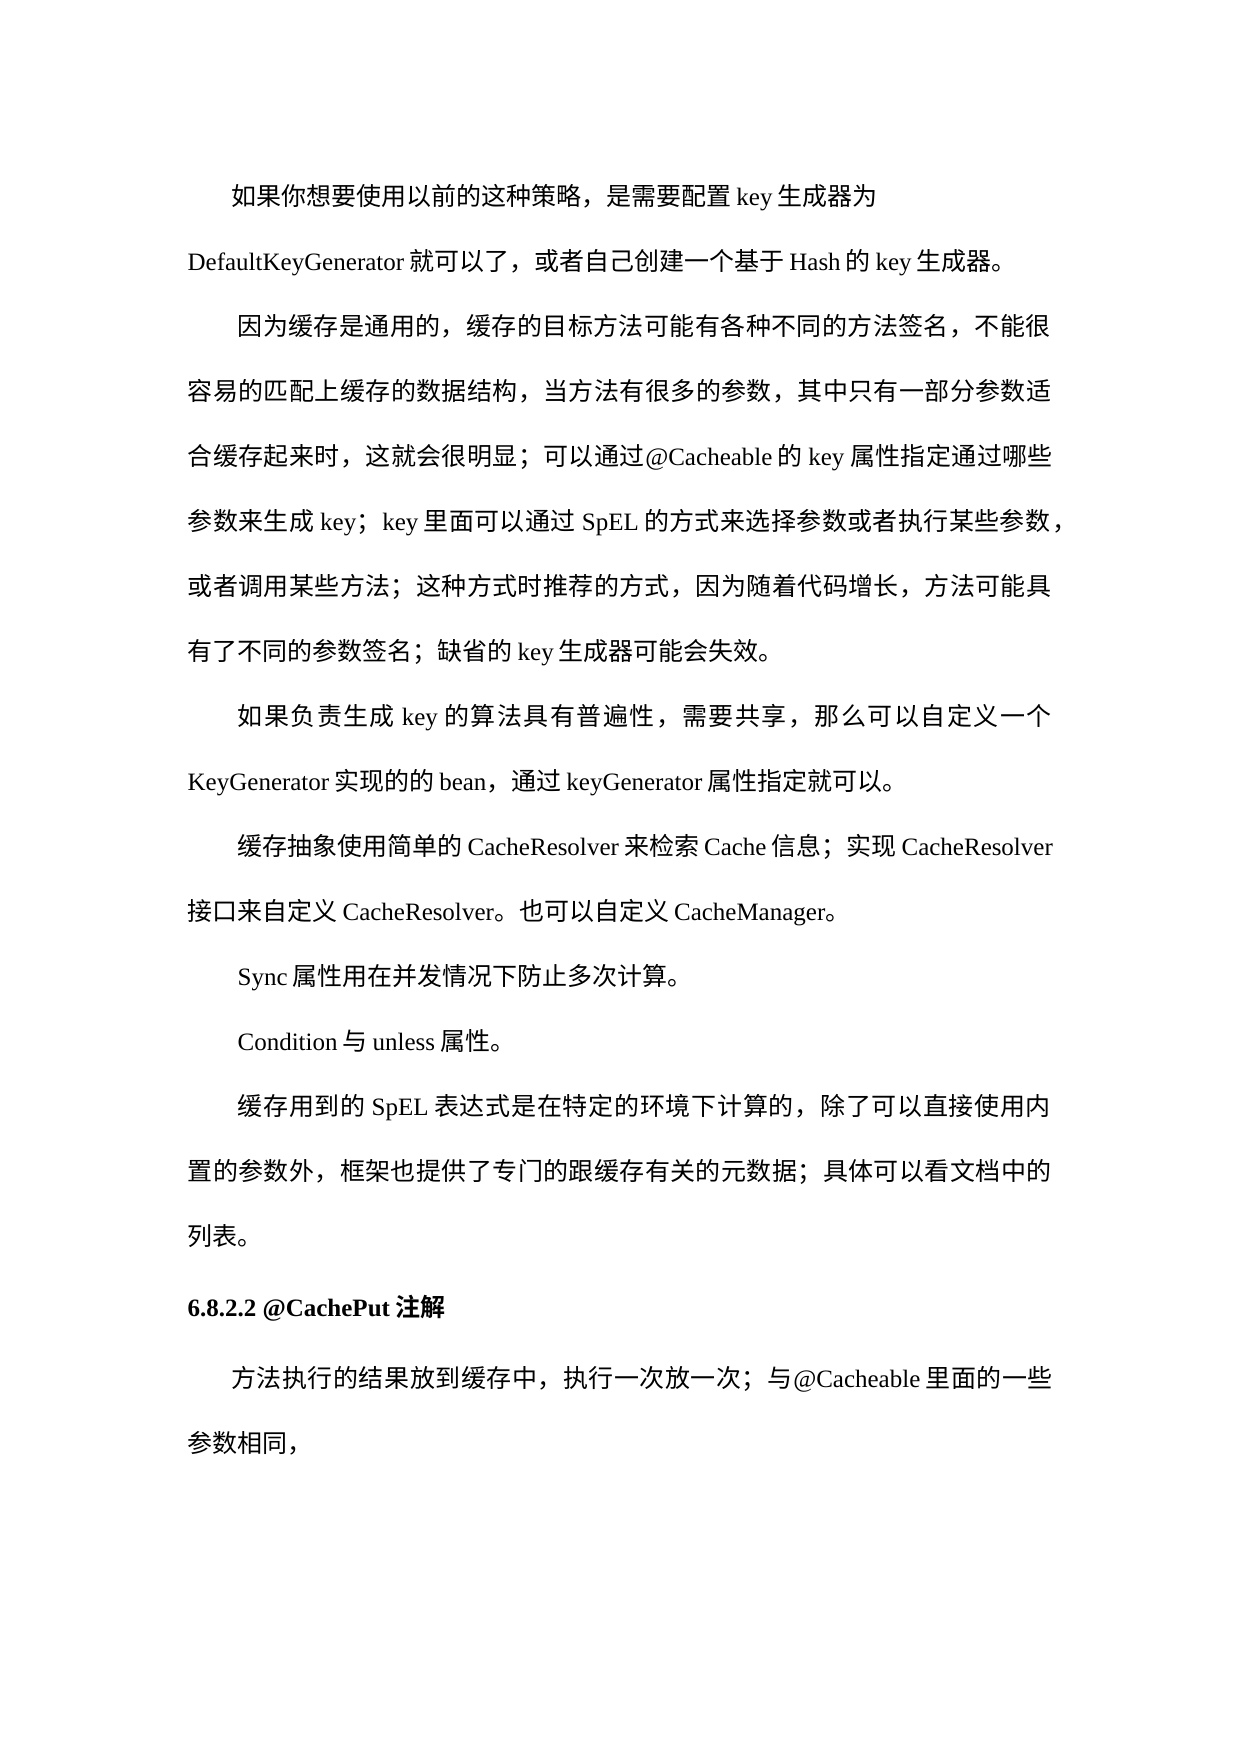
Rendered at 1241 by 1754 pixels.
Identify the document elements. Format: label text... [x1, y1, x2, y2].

text 方法执行的结果放到缓存中，执行一次放一次；与@Cacheable里面的一些参数相同， [187, 1344, 1053, 1474]
text Sync属性用在并发情况下防止多次计算。 [187, 942, 1053, 1007]
text 缓存用到的SpEL表达式是在特定的环境下计算的，除了可以直接使用内置的参数外，框架也提供了专门的跟缓存有关的元数据；具体可以看文档中的列表。 [187, 1072, 1053, 1267]
text 如果你想要使用以前的这种策略，是需要配置key生成器为DefaultKeyGenerator就可以了，或者自己创建一个基于Hash的key生成器。 [187, 162, 1053, 292]
subtitle 6.8.2.2 @CachePut注解 [187, 1273, 1053, 1338]
text Condition与unless属性。 [187, 1007, 1053, 1072]
text 缓存抽象使用简单的CacheResolver来检索Cache信息；实现CacheResolver接口来自定义CacheResolver。也可以自定义CacheManager。 [187, 812, 1053, 942]
text 如果负责生成key的算法具有普遍性，需要共享，那么可以自定义一个KeyGenerator实现的的bean，通过keyGenerator属性指定就可以。 [187, 682, 1053, 812]
text 因为缓存是通用的，缓存的目标方法可能有各种不同的方法签名，不能很容易的匹配上缓存的数据结构，当方法有很多的参数，其中只有一部分参数适合缓存起来时，这就会很明显；可以通过@Cacheable的key属性指定通过哪些参数来生成key；key里面可以通过SpEL的方式来选择参数或者执行某些参数，或者调用某些方法；这种方式时推荐的方式，因为随着代码增长，方法可能具有了不同的参数签名；缺省的key生成器可能会失效。 [187, 292, 1053, 682]
